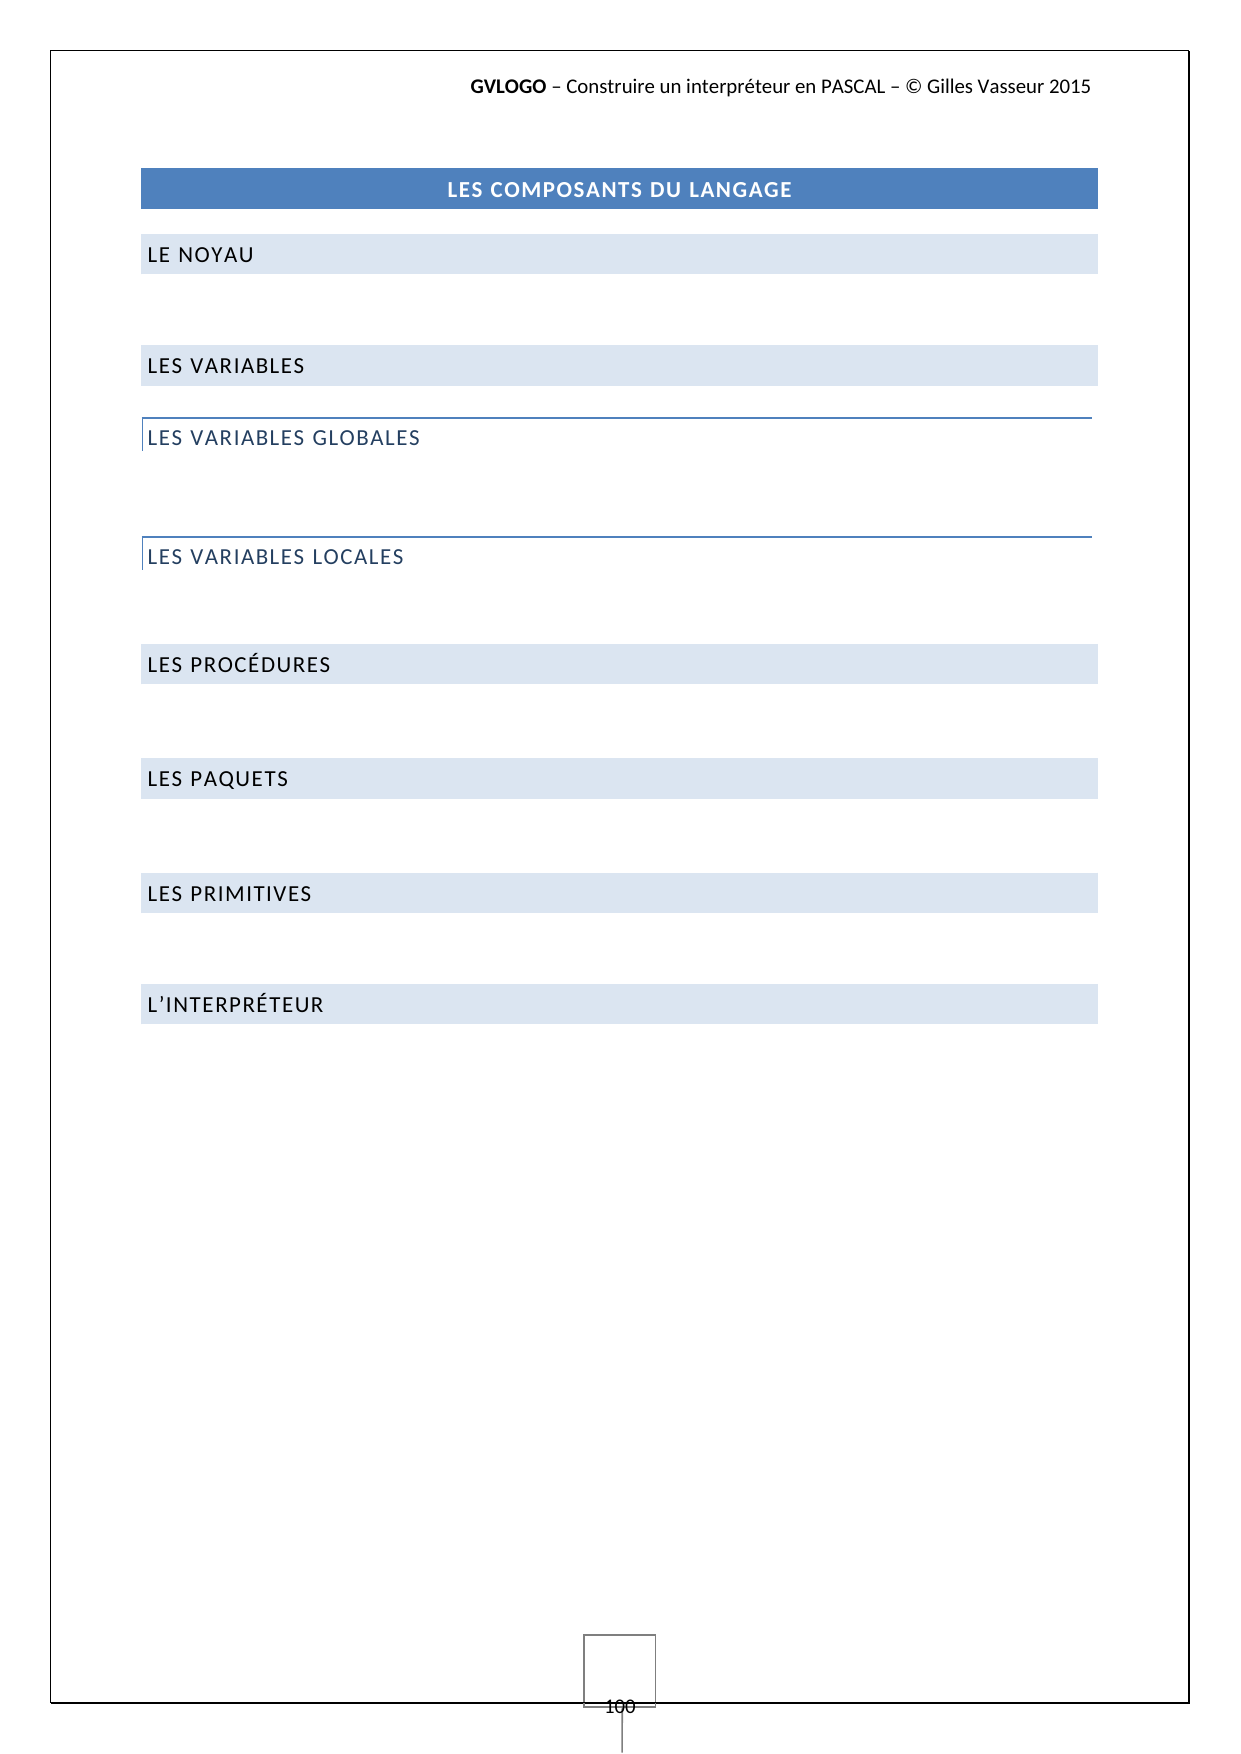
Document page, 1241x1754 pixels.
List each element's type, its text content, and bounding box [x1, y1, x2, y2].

subtitle L’interpréteur [148, 990, 1092, 1018]
subtitle Les paquets [148, 765, 1092, 792]
subtitle Les procédures [148, 650, 1092, 678]
subtitle Les variables globales [143, 419, 1092, 451]
subtitle Les primitives [148, 879, 1092, 907]
subtitle Les variables locales [143, 538, 1092, 570]
subtitle Les variables [148, 352, 1092, 379]
subtitle Les composants du langage [148, 175, 1092, 203]
subtitle Le noyau [148, 240, 1092, 268]
